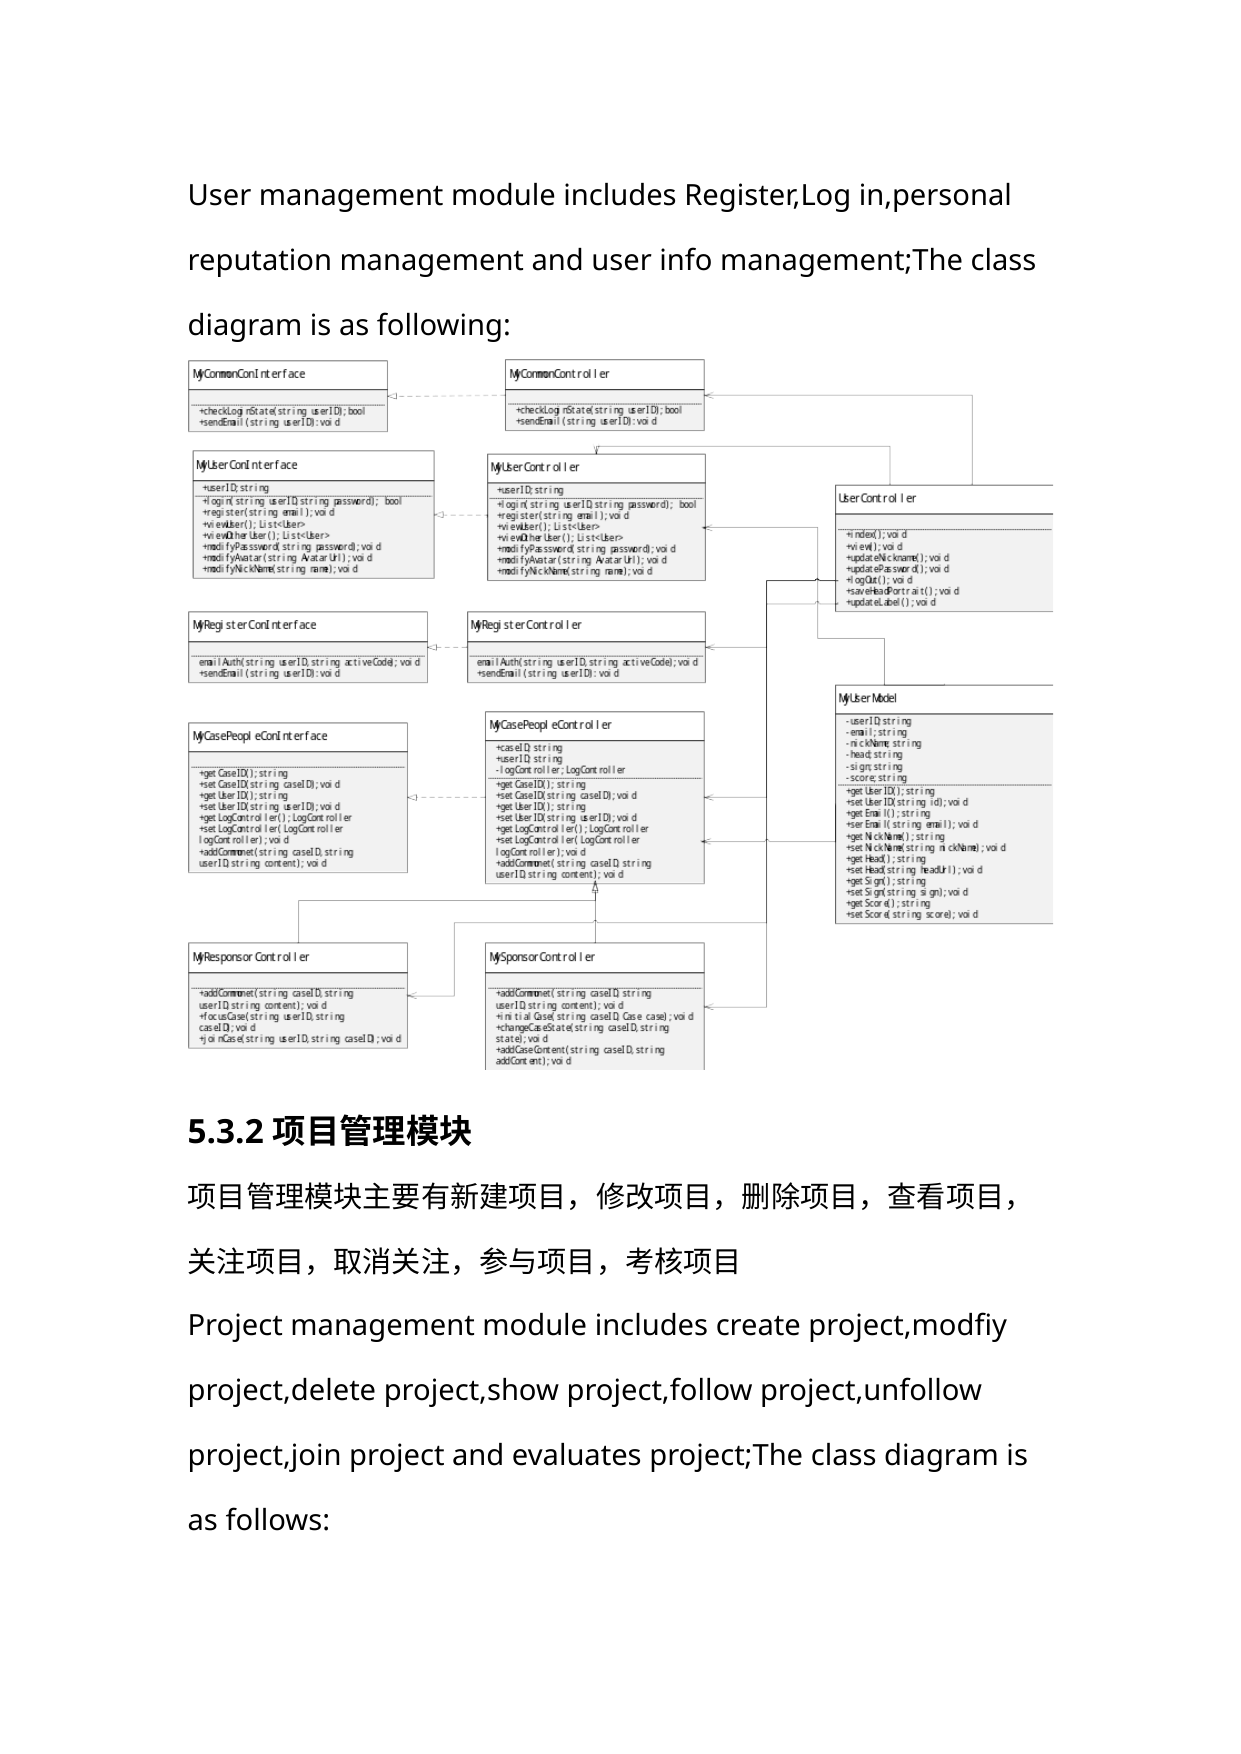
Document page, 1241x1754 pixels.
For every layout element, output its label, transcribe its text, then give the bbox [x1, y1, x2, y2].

text Project management module includes create project,modfiy project,delete project,show project,follow project,unfollow project,join project and evaluates project;The class diagram is as follows: [187, 1292, 1053, 1552]
text 5.3.2 项目管理模块 [187, 1097, 1053, 1162]
text User management module includes Register,Log in,personal reputation management and user info management;The class diagram is as following: [187, 162, 1053, 357]
text 项目管理模块主要有新建项目，修改项目，删除项目，查看项目，关注项目，取消关注，参与项目，考核项目 [187, 1162, 1053, 1292]
